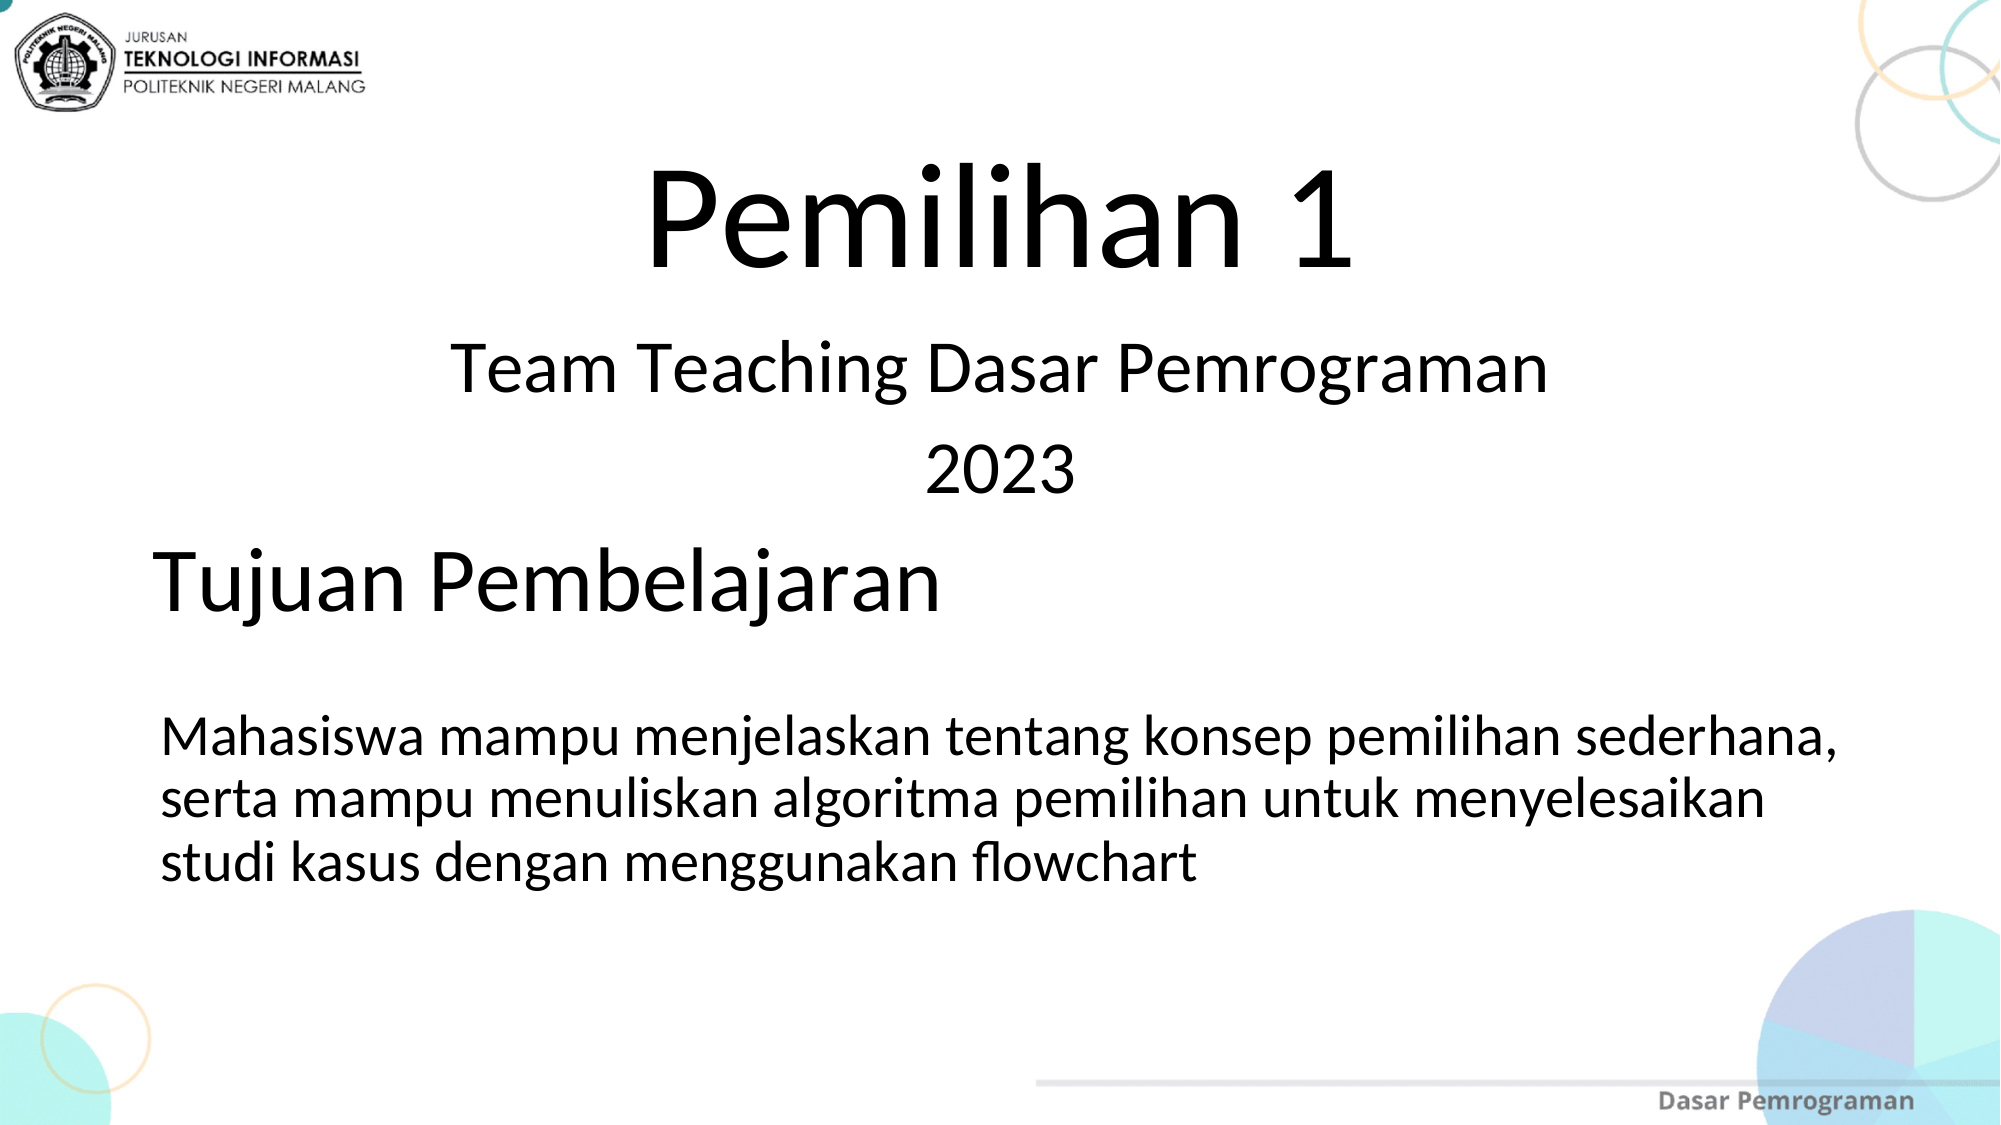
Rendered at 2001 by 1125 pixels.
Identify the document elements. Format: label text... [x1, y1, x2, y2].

subtitle Tujuan Pembelajaran [152, 523, 1896, 634]
text Team Teaching Dasar Pemrograman 2023 [450, 319, 1719, 513]
text Mahasiswa mampu menjelaskan tentang konsep pemilihan sederhana, serta mampu menuliskan algoritma pemilihan untuk menyelesaikan studi kasus dengan menggunakan flowchart [160, 704, 1896, 896]
picture [0, 0, 2000, 1125]
text Pemilihan 1 [134, 122, 1866, 305]
